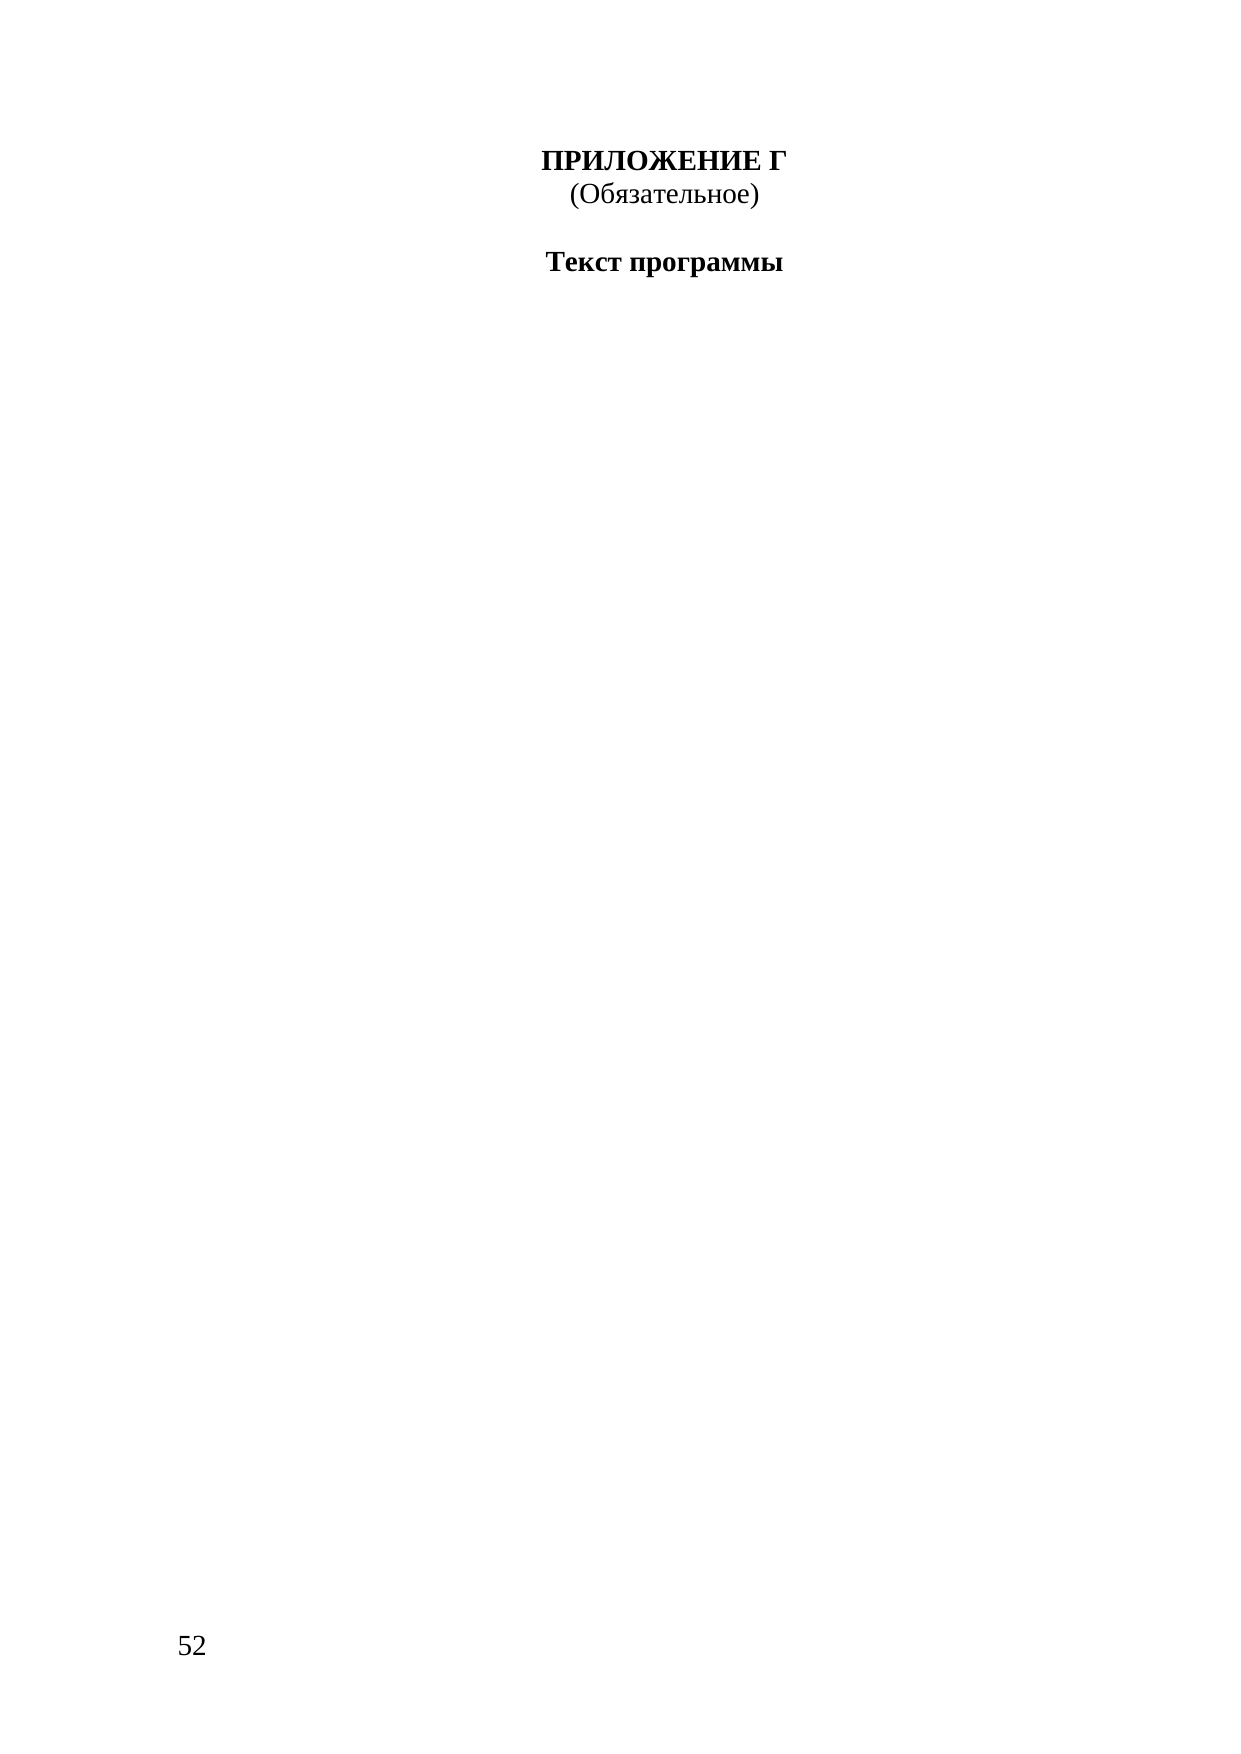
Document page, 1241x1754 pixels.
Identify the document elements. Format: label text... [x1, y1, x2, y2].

text Текст программы [177, 244, 1152, 277]
subtitle ПРИЛОЖЕНИЕ Г [177, 143, 1152, 177]
text (Обязательное) [177, 177, 1152, 210]
